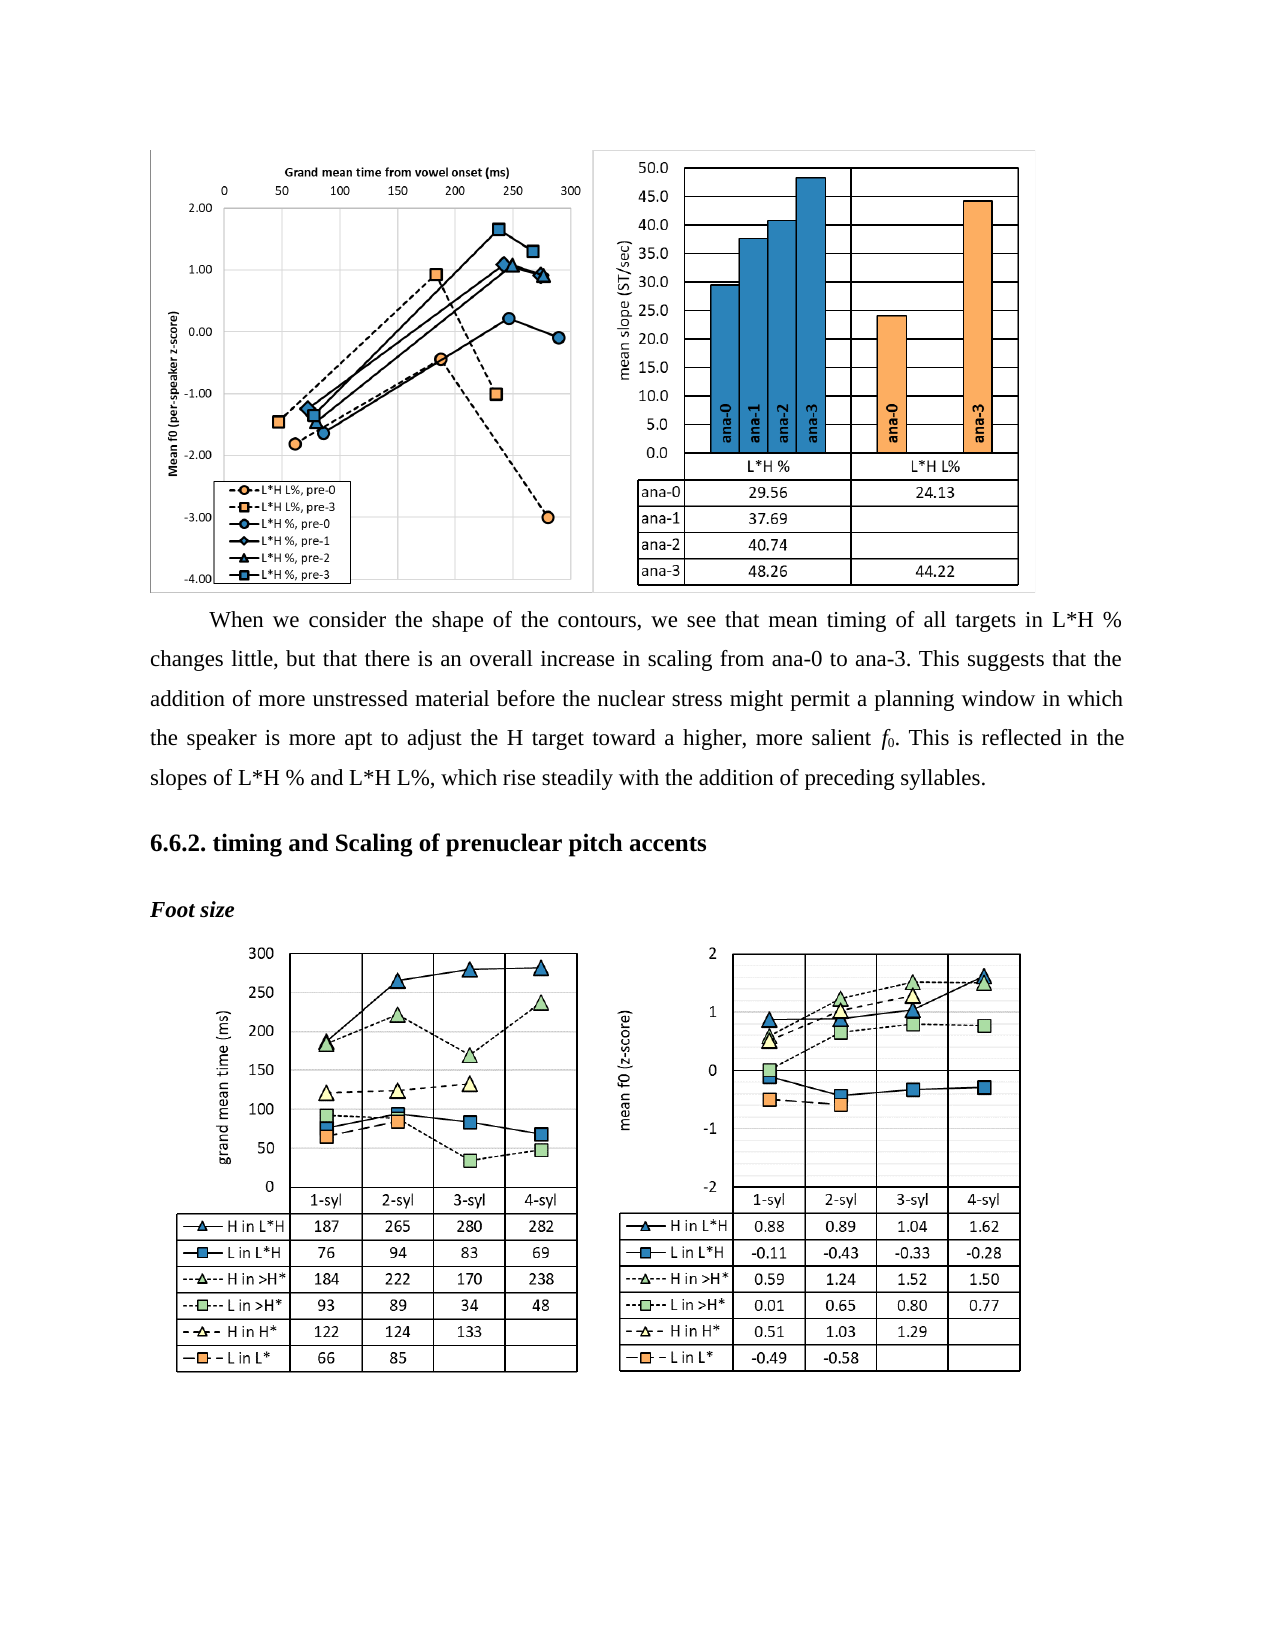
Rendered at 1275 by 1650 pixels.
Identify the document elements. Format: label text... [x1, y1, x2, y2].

text When we consider the shape of the contours, we see that mean timing of all targets in L*H % changes little, but that there is an overall increase in scaling from ana-0 to ana-3. This suggests that the addition of more unstressed material before the nuclear stress might permit a planning window in which the speaker is more apt to adjust the H target toward a higher, more salient f0. This is reflected in the slopes of L*H % and L*H L%, which rise steadily with the addition of preceding syllables. [150, 606, 1125, 790]
picture [150, 936, 1037, 1379]
subtitle Foot size [150, 897, 1125, 923]
subtitle timing and Scaling of prenuclear pitch accents [150, 828, 1125, 857]
picture [150, 150, 1036, 593]
